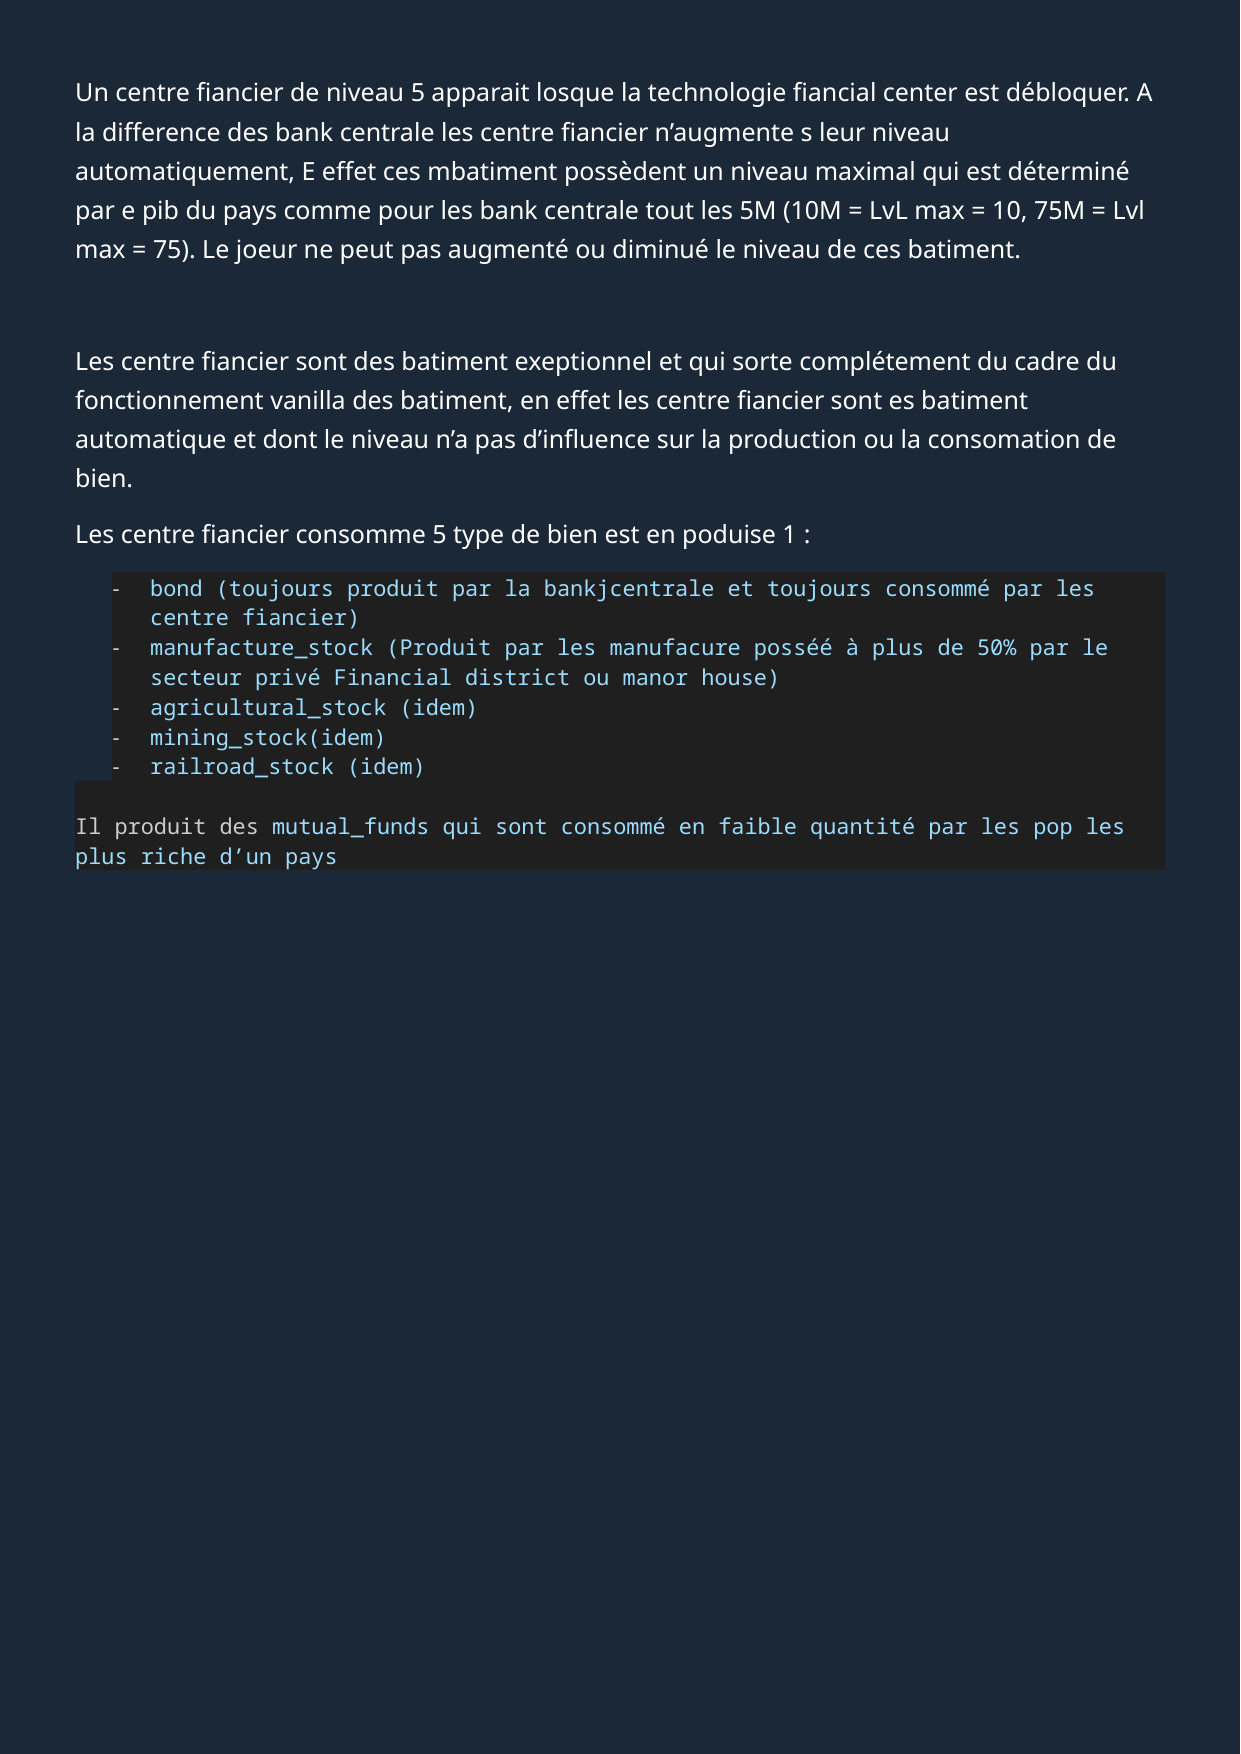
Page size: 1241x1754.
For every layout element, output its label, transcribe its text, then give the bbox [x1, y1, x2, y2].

list manufacture_stock (Produit par les manufacure posséé à plus de 50% par le secteur privé Financial district ou manor house) [112, 632, 1165, 692]
list agricultural_stock (idem) [112, 692, 1165, 721]
list mining_stock(idem) [112, 721, 1165, 751]
list railroad_stock (idem) [112, 751, 1165, 781]
text Les centre fiancier sont des batiment exeptionnel et qui sorte complétement du cadre du fonctionnement vanilla des batiment, en effet les centre fiancier sont es batiment automatique et dont le niveau n’a pas d’influence sur la production ou la consomation de bien. [75, 343, 1165, 495]
text Il produit des mutual_funds qui sont consommé en faible quantité par les pop les plus riche d’un pays [75, 811, 1165, 870]
text Un centre fiancier de niveau 5 apparait losque la technologie fiancial center est débloquer. A la difference des bank centrale les centre fiancier n’augmente s leur niveau automatiquement, E effet ces mbatiment possèdent un niveau maximal qui est déterminé par e pib du pays comme pour les bank centrale tout les 5M (10M = LvL max = 10, 75M = Lvl max = 75). Le joeur ne peut pas augmenté ou diminué le niveau de ces batiment. [75, 75, 1165, 266]
list bond (toujours produit par la bankjcentrale et toujours consommé par les centre fiancier) [112, 572, 1165, 632]
text Les centre fiancier consomme 5 type de bien est en poduise 1 : [75, 517, 1165, 551]
